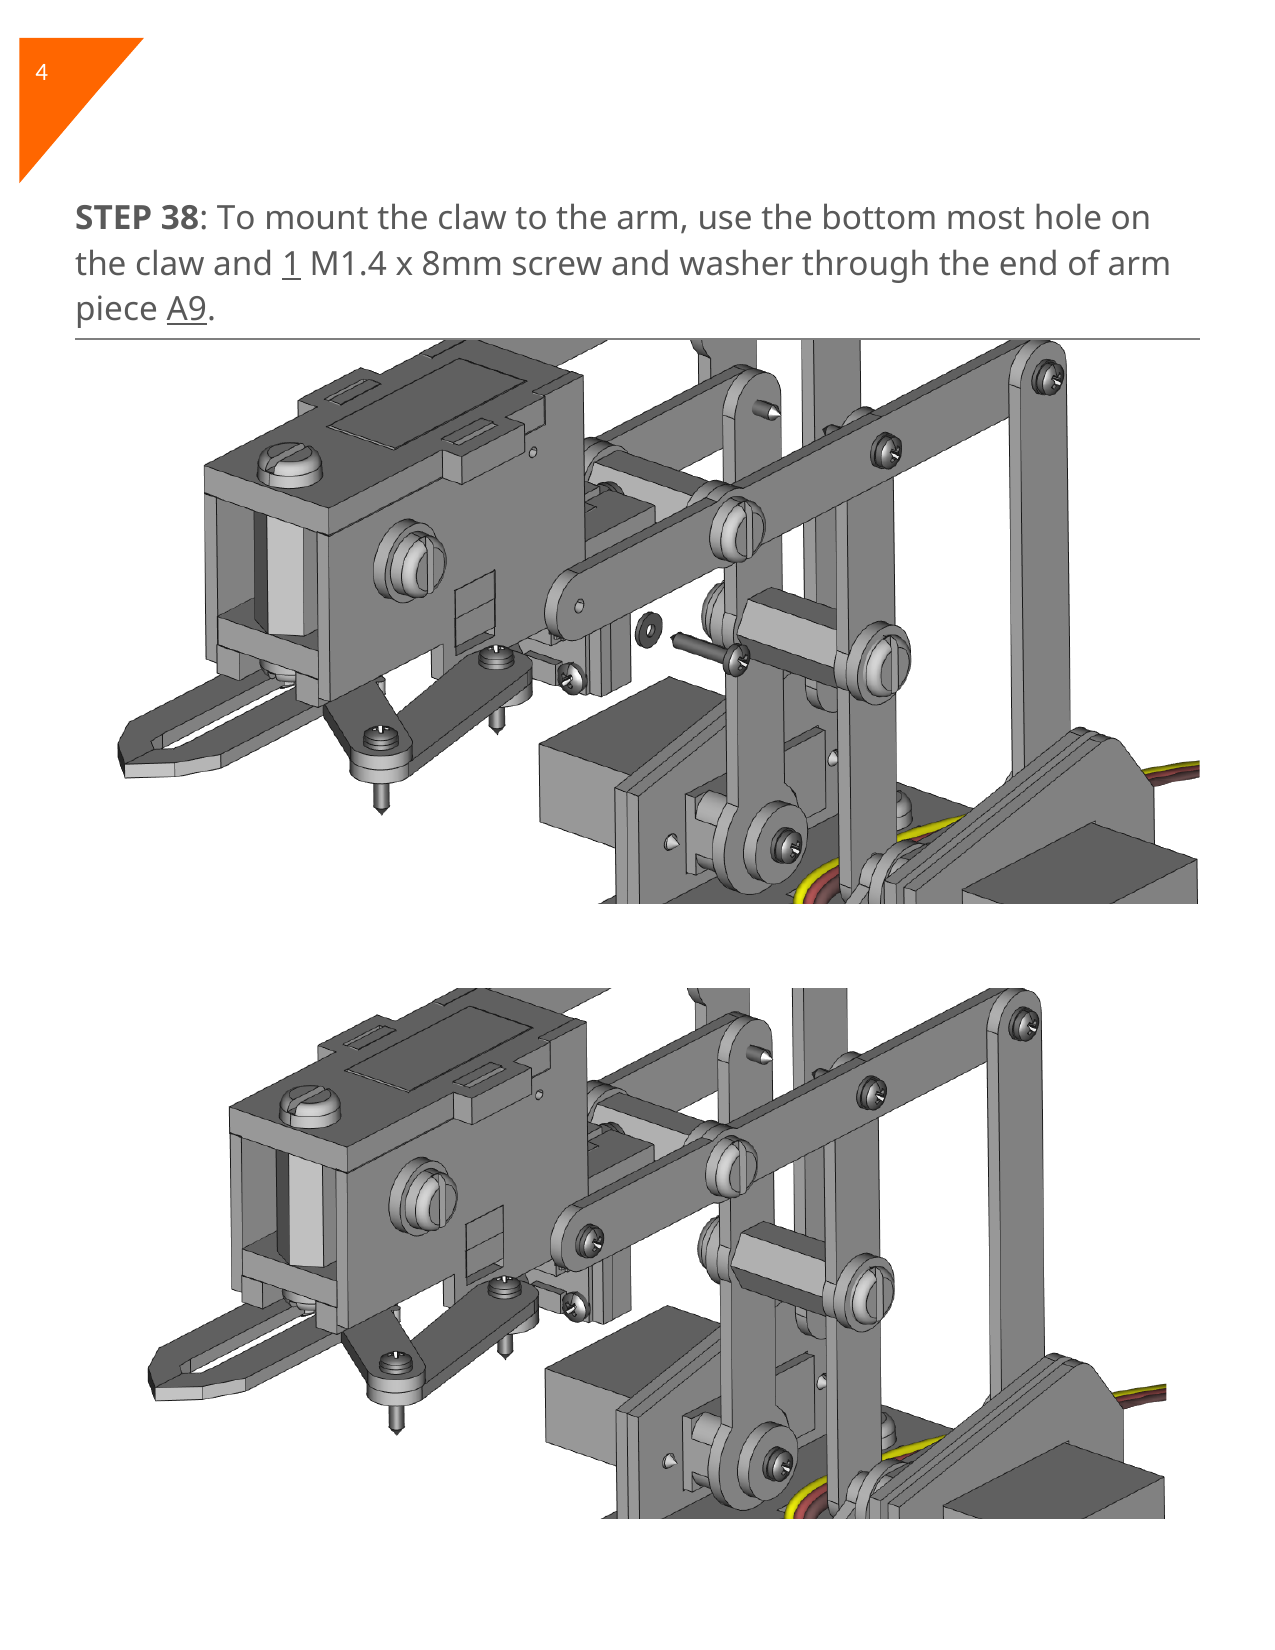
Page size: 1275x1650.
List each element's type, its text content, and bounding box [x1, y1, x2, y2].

picture [108, 988, 1167, 1519]
text STEP 38: To mount the claw to the arm, use the bottom most hole on the claw and 1 M1.4 x 8mm screw and washer through the end of arm piece A9. [75, 194, 1200, 338]
picture [75, 340, 1200, 904]
